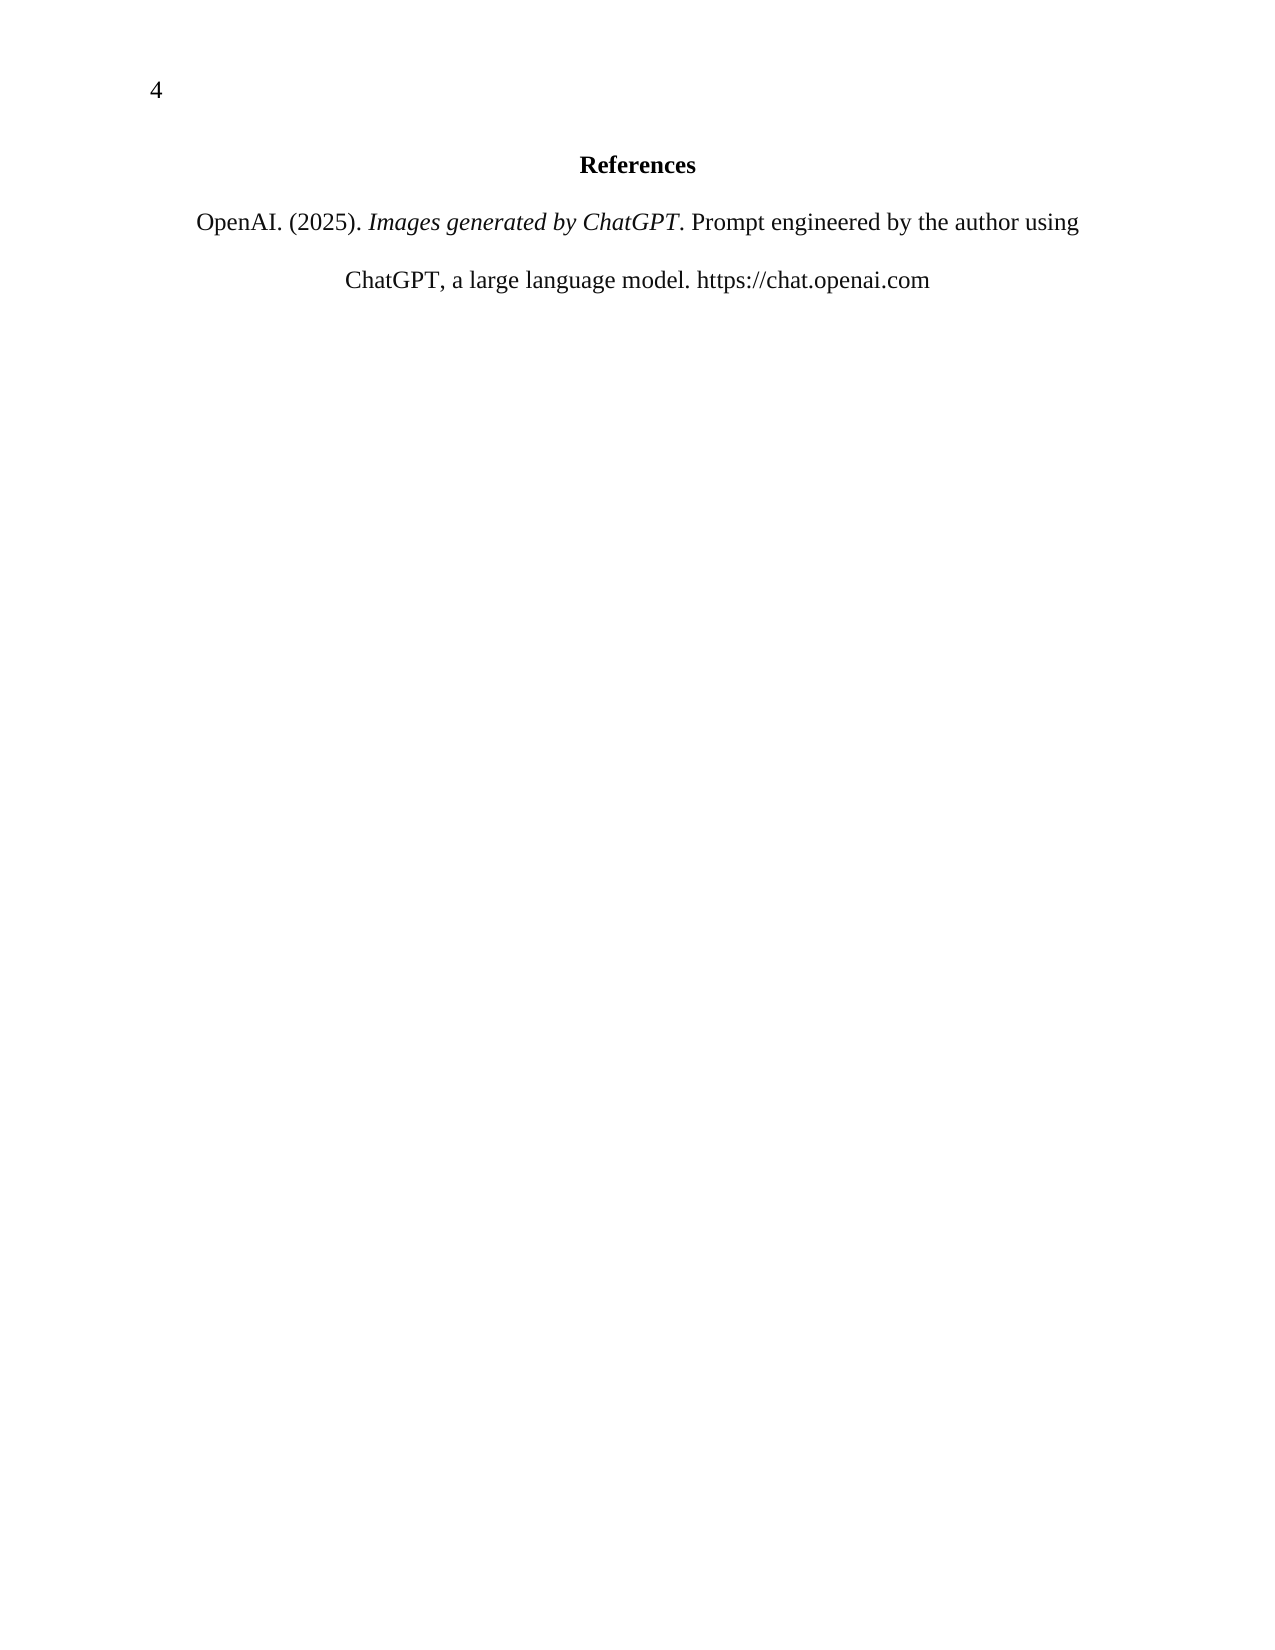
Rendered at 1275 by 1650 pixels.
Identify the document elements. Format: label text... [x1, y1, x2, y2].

text OpenAI. (2025). Images generated by ChatGPT. Prompt engineered by the author using ChatGPT, a large language model. https://chat.openai.com [150, 207, 1125, 294]
text References [150, 150, 1125, 179]
